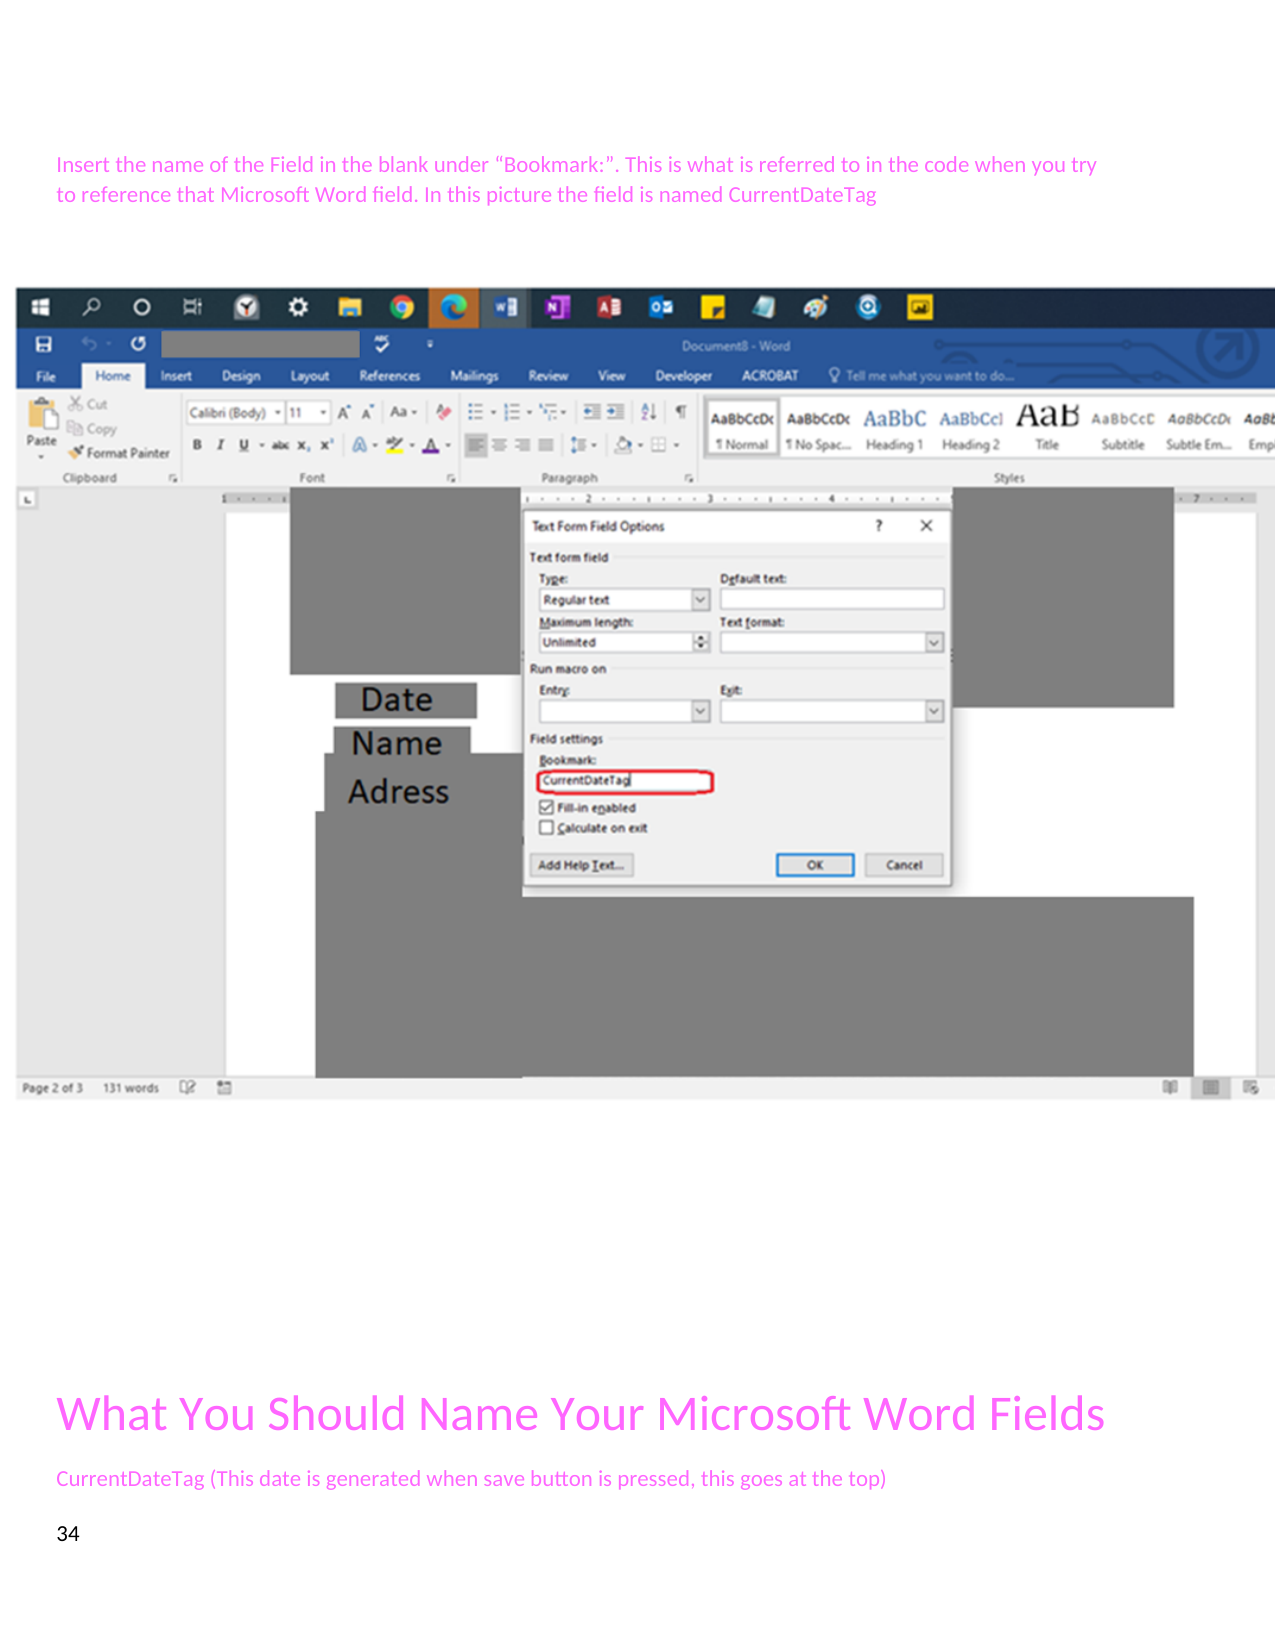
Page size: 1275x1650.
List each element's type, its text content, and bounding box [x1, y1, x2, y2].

text What You Should Name Your Microsoft Word Fields [56, 1382, 1106, 1443]
text Insert the name of the Field in the blank under “Bookmark:”. This is what is referred to in the code when you try to reference that Microsoft Word field. In this picture the field is named CurrentDateTag [56, 150, 1106, 208]
picture [0, 273, 1275, 1116]
text CurrentDateTag (This date is generated when save button is pressed, this goes at the top) [56, 1464, 1106, 1492]
